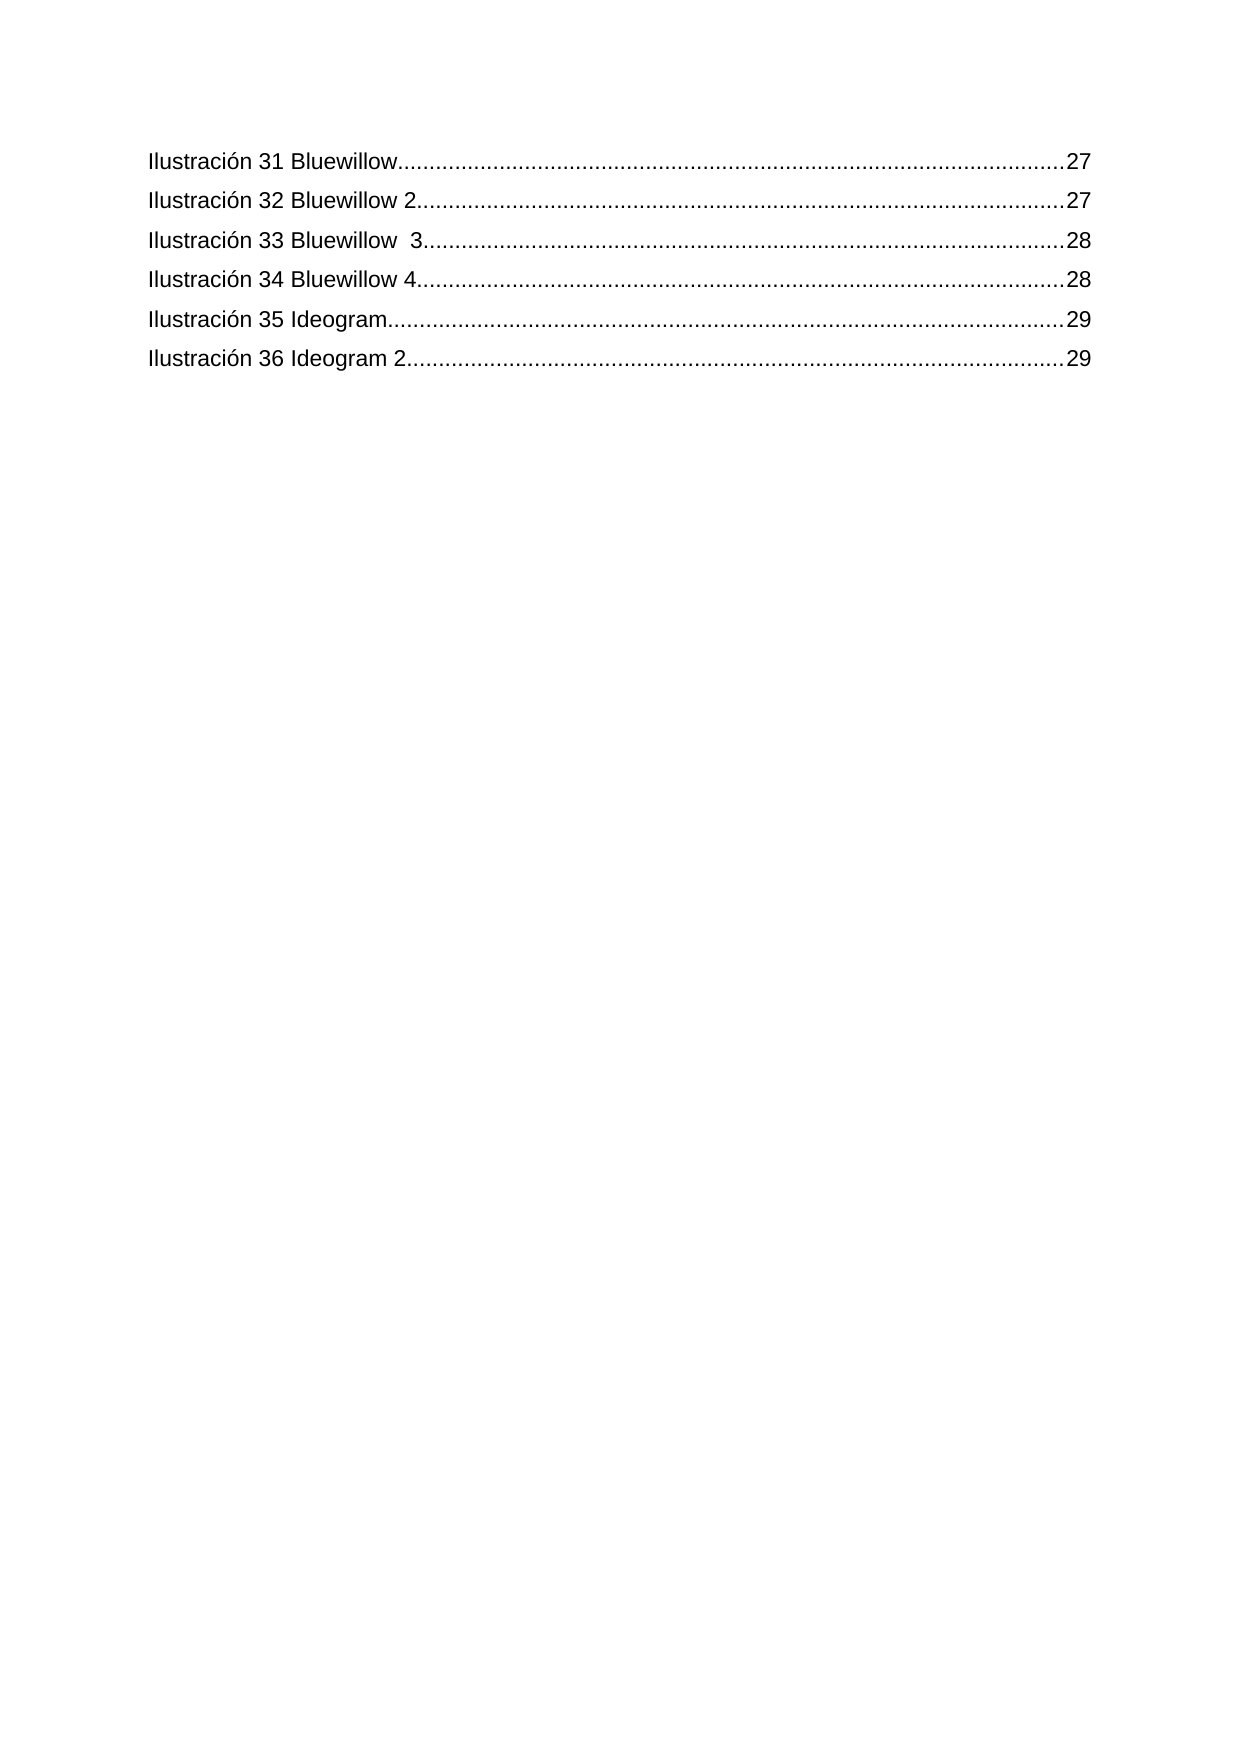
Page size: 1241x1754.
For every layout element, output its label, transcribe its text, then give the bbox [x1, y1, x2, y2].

text Ilustración 35 Ideogram 29 [148, 306, 1092, 332]
text Ilustración 34 Bluewillow 4 28 [148, 266, 1092, 292]
text Ilustración 32 Bluewillow 2 27 [148, 187, 1092, 213]
text Ilustración 36 Ideogram 2 29 [148, 345, 1092, 371]
text Ilustración 31 Bluewillow 27 [148, 148, 1092, 174]
text Ilustración 33 Bluewillow 3 28 [148, 227, 1092, 253]
